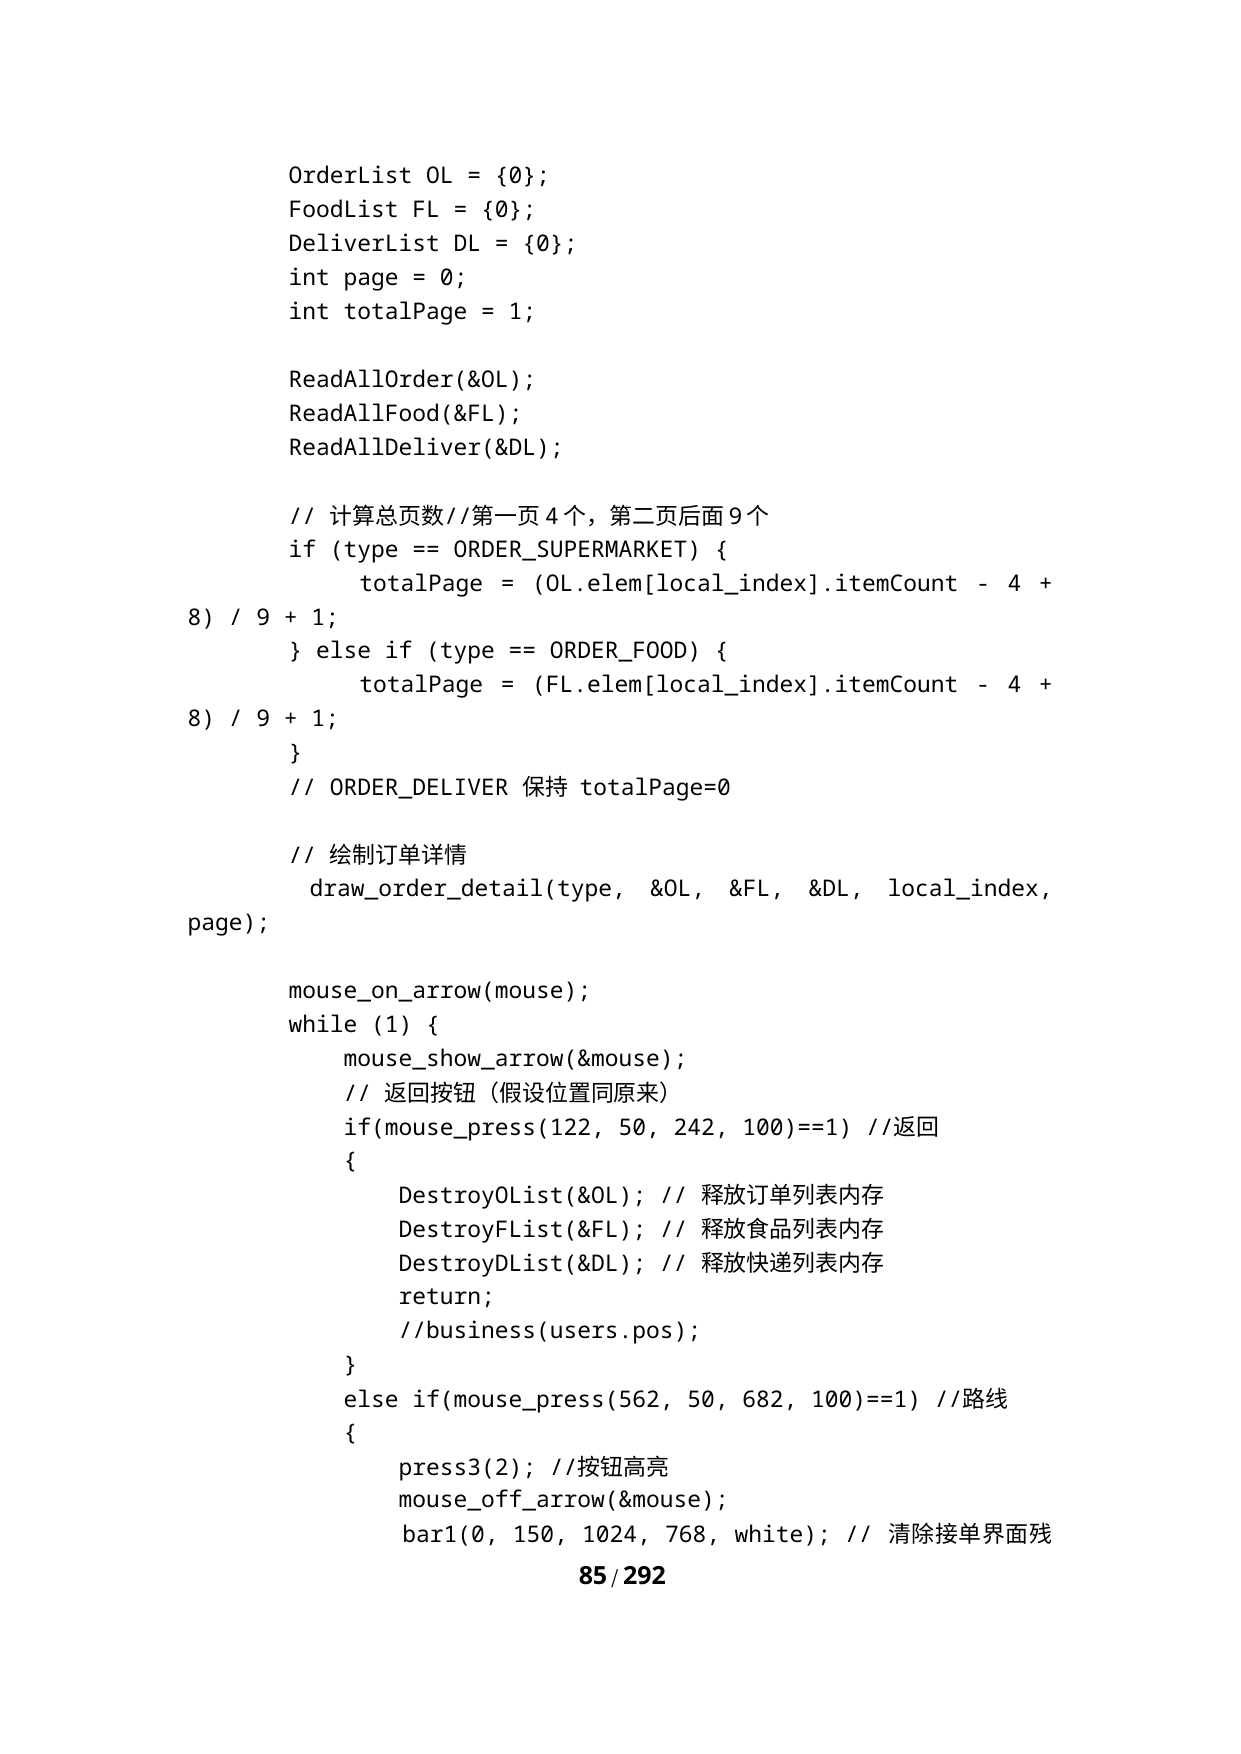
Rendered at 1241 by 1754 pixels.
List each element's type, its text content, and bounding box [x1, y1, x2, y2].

text } else if (type == ORDER_FOOD) { [187, 633, 1053, 667]
text return; [187, 1278, 1053, 1312]
text DestroyFList(&FL); // 释放食品列表内存 [187, 1210, 1053, 1244]
text mouse_show_arrow(&mouse); [187, 1041, 1053, 1074]
text { [187, 1142, 1053, 1176]
text // 返回按钮（假设位置同原来） [187, 1074, 1053, 1108]
text press3(2); //按钮高亮 [187, 1448, 1053, 1482]
text DestroyOList(&OL); // 释放订单列表内存 [187, 1176, 1053, 1210]
text DestroyDList(&DL); // 释放快递列表内存 [187, 1244, 1053, 1278]
text int page = 0; [187, 259, 1053, 293]
text mouse_off_arrow(&mouse); [187, 1482, 1053, 1516]
text totalPage = (OL.elem[local_index].itemCount - 4 + 8) / 9 + 1; [187, 565, 1053, 633]
text // 绘制订单详情 [187, 837, 1053, 871]
text DeliverList DL = {0}; [187, 226, 1053, 259]
text mouse_on_arrow(mouse); [187, 973, 1053, 1007]
text { [187, 1414, 1053, 1448]
text else if(mouse_press(562, 50, 682, 100)==1) //路线 [187, 1380, 1053, 1414]
text ReadAllFood(&FL); [187, 395, 1053, 429]
text ReadAllOrder(&OL); [187, 361, 1053, 395]
text int totalPage = 1; [187, 293, 1053, 327]
text // 计算总页数//第一页4个，第二页后面9个 [187, 497, 1053, 531]
text FoodList FL = {0}; [187, 192, 1053, 226]
text if(mouse_press(122, 50, 242, 100)==1) //返回 [187, 1108, 1053, 1142]
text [187, 1516, 1053, 1550]
text totalPage = (FL.elem[local_index].itemCount - 4 + 8) / 9 + 1; [187, 667, 1053, 735]
text OrderList OL = {0}; [187, 158, 1053, 192]
text } [187, 1346, 1053, 1380]
text } [187, 735, 1053, 769]
text while (1) { [187, 1007, 1053, 1041]
text // ORDER_DELIVER 保持 totalPage=0 [187, 769, 1053, 803]
text if (type == ORDER_SUPERMARKET) { [187, 531, 1053, 565]
text //business(users.pos); [187, 1312, 1053, 1346]
text ReadAllDeliver(&DL); [187, 429, 1053, 463]
text draw_order_detail(type, &OL, &FL, &DL, local_index, page); [187, 871, 1053, 939]
